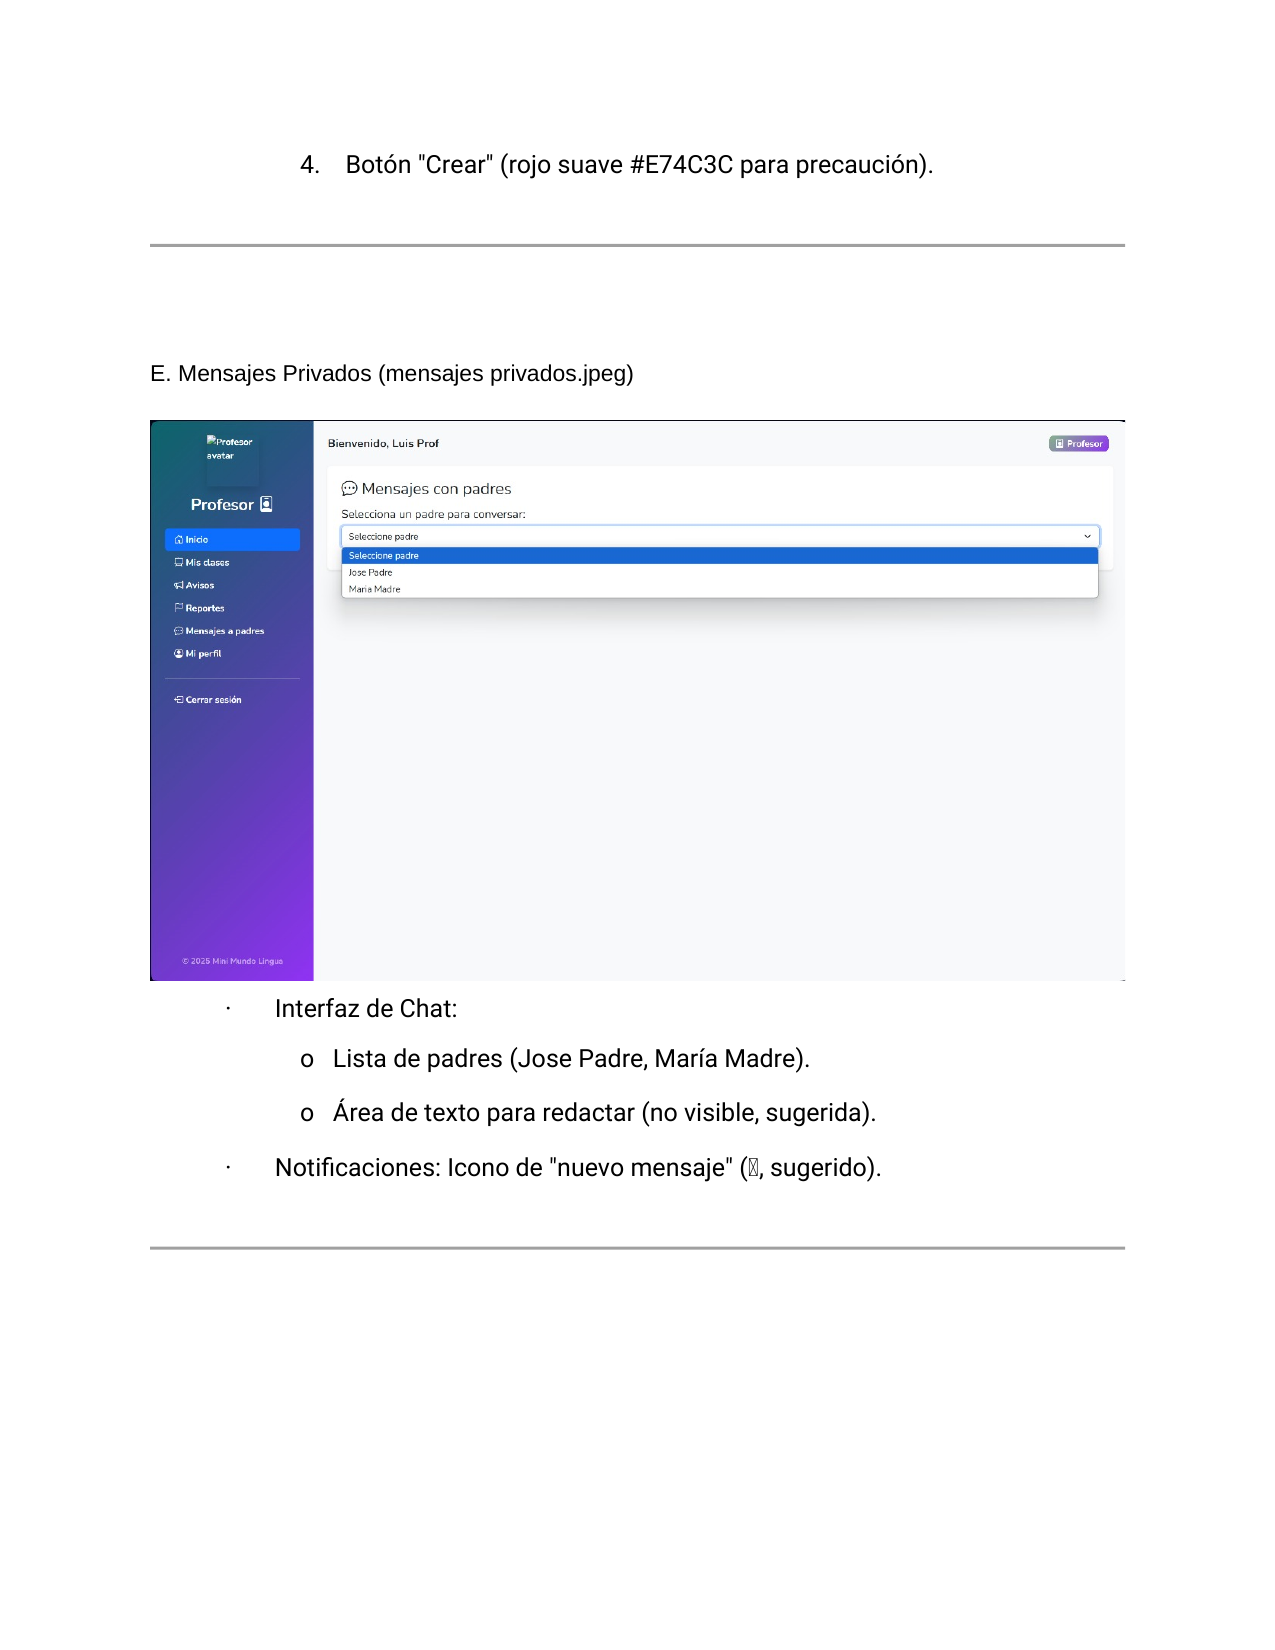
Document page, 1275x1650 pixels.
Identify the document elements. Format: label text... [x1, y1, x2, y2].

text 4. Botón "Crear" (rojo suave #E74C3C para precaución). [300, 150, 1125, 179]
picture [150, 420, 1125, 981]
text o Lista de padres (Jose Padre, María Madre). [300, 1044, 1125, 1073]
text E. Mensajes Privados (mensajes privados.jpeg) [150, 360, 1125, 387]
text · Interfaz de Chat: [225, 994, 1125, 1023]
text · Notificaciones: Icono de "nuevo mensaje" (🔔, sugerido). [225, 1153, 1125, 1182]
text o Área de texto para redactar (no visible, sugerida). [300, 1098, 1125, 1128]
